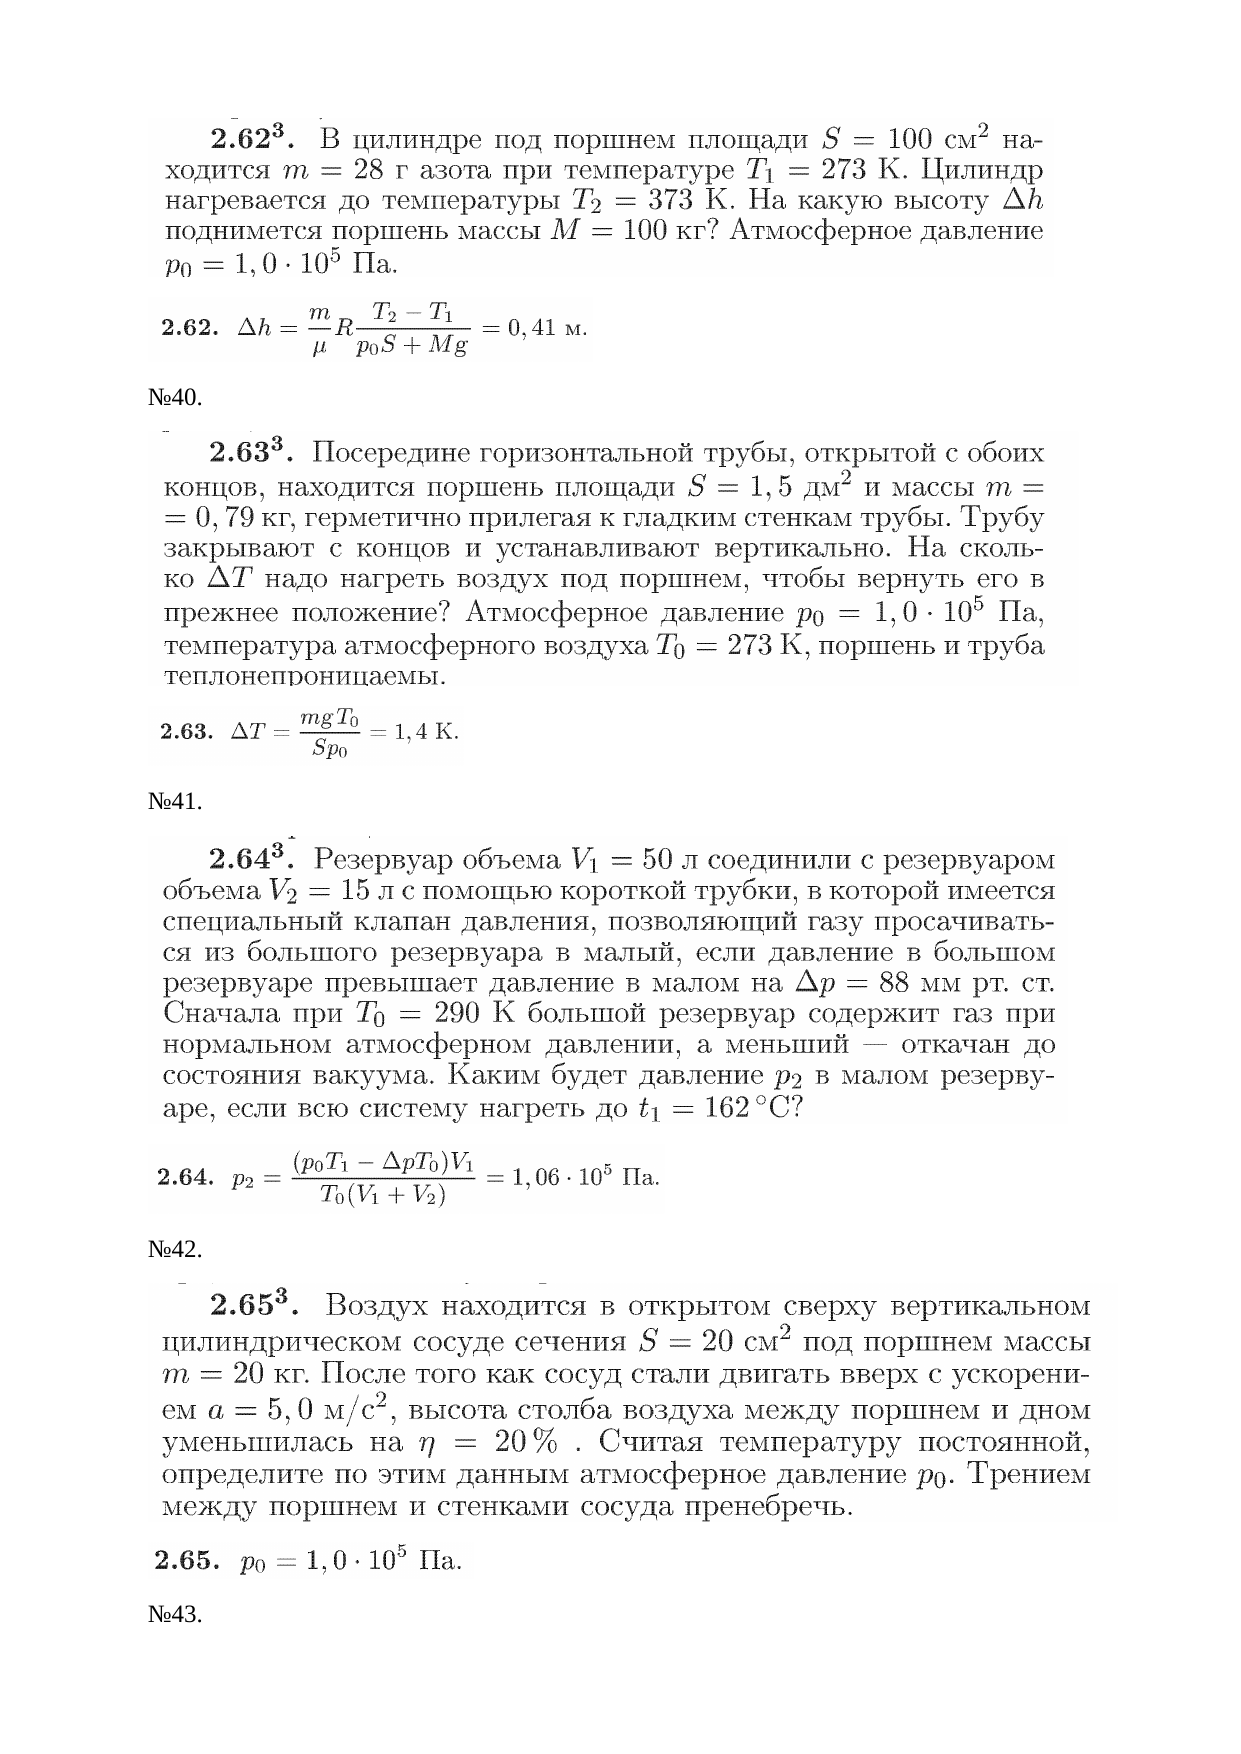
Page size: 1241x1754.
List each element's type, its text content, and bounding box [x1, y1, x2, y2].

picture [147, 1283, 1118, 1522]
text №40. [148, 382, 1152, 411]
picture [147, 118, 1054, 277]
text №42. [148, 1234, 1152, 1263]
picture [147, 1542, 474, 1579]
picture [147, 706, 464, 766]
picture [147, 836, 1068, 1124]
picture [147, 1144, 665, 1214]
picture [147, 297, 594, 362]
text №43. [148, 1599, 1152, 1628]
picture [147, 431, 1079, 686]
text №41. [148, 786, 1152, 815]
